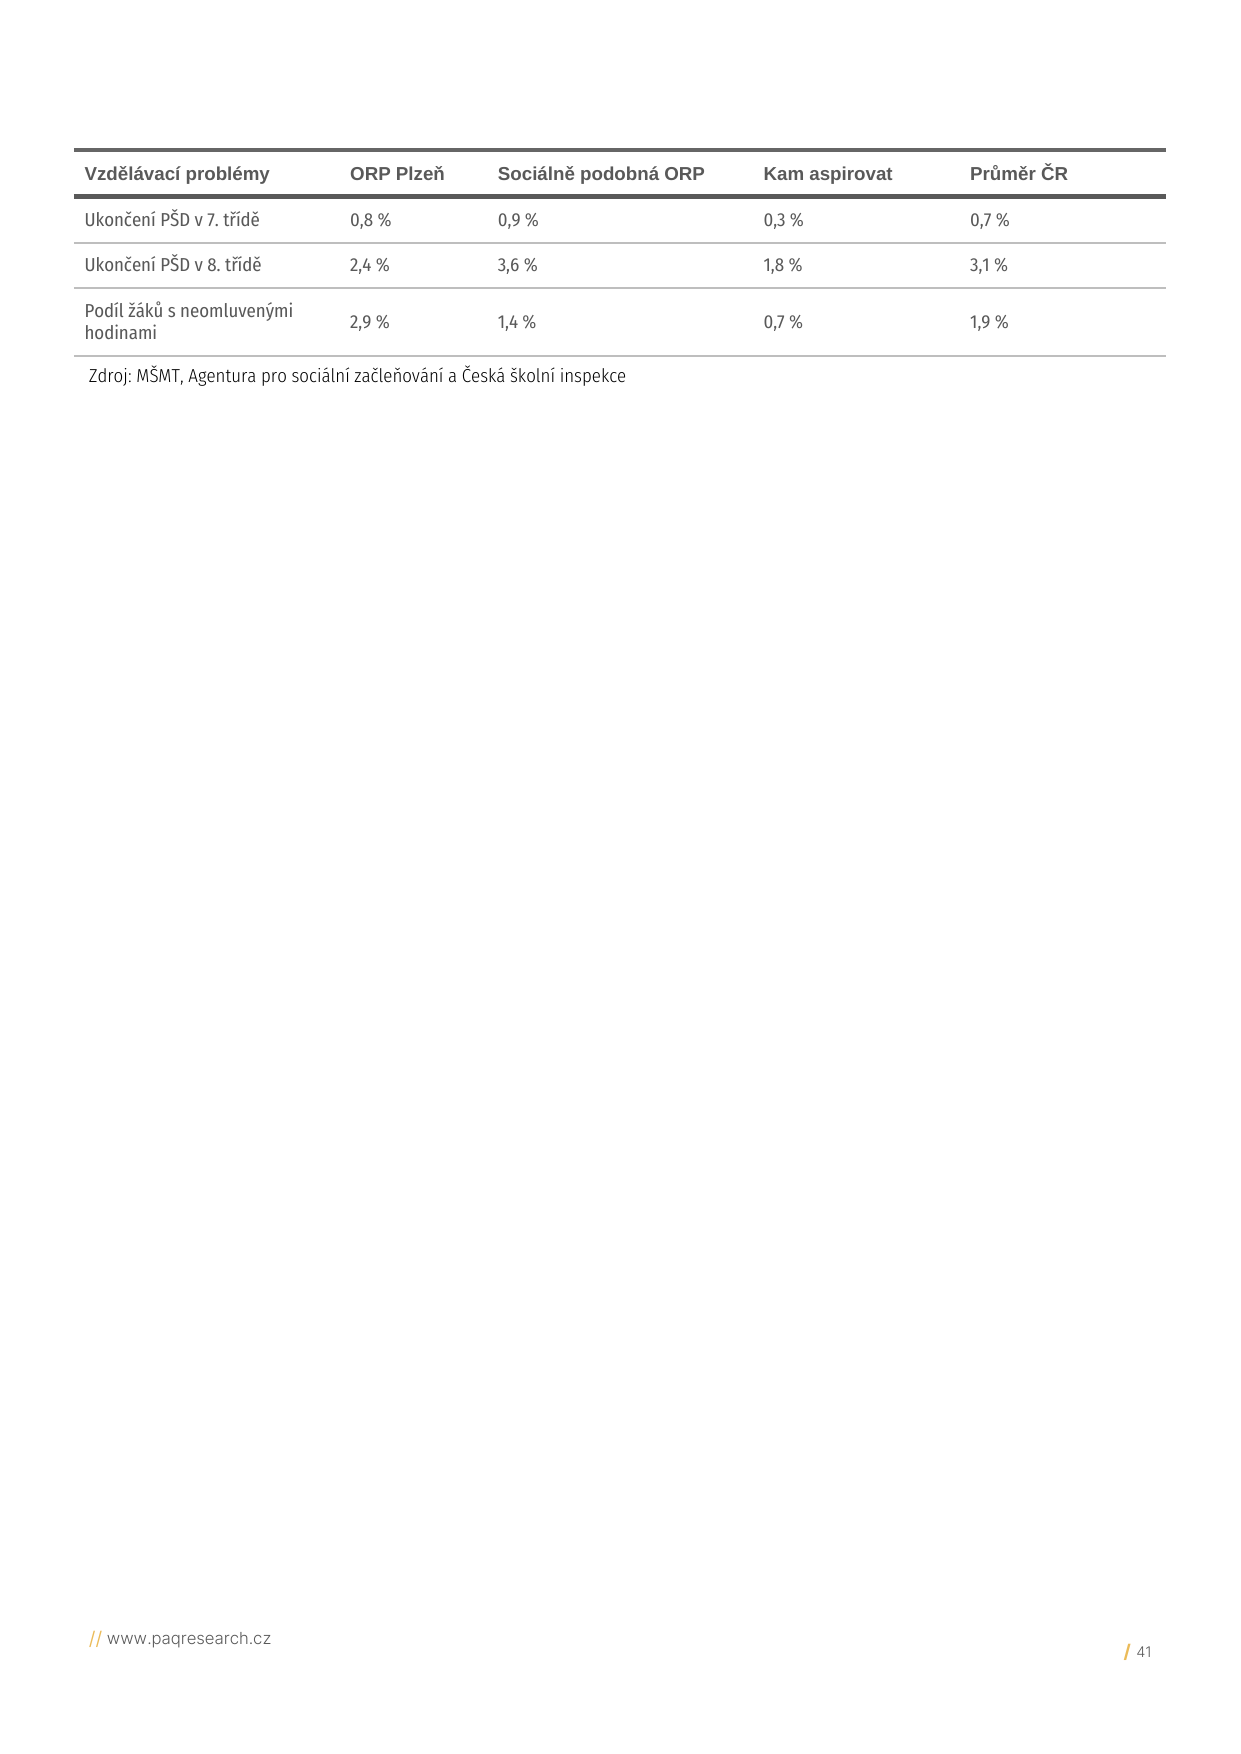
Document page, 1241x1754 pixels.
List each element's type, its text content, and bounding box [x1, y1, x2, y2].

table_cell 0,3 % [753, 199, 959, 242]
table_cell 2,4 % [340, 244, 487, 287]
table_cell 0,7 % [753, 289, 959, 355]
table_cell 2,9 % [340, 289, 487, 355]
table_cell 0,9 % [487, 199, 753, 242]
table_cell 0,8 % [340, 199, 487, 242]
table_header Vzdělávací problémy [74, 152, 339, 194]
table_cell Ukončení PŠD v 7. třídě [74, 199, 339, 242]
table_header Sociálně podobná ORP [487, 152, 753, 194]
table_header ORP Plzeň [340, 152, 487, 194]
table_cell 3,6 % [487, 244, 753, 287]
table_cell 0,7 % [960, 199, 1166, 242]
table_cell 1,4 % [487, 289, 753, 355]
table_cell 1,9 % [960, 289, 1166, 355]
text Zdroj: MŠMT, Agentura pro sociální začleňování a Česká školní inspekce [89, 357, 1152, 387]
table_cell 1,8 % [753, 244, 959, 287]
table_cell Podíl žáků s neomluvenými hodinami [74, 289, 339, 355]
table_header Průměr ČR [960, 152, 1166, 194]
table_cell Ukončení PŠD v 8. třídě [74, 244, 339, 287]
table_cell 3,1 % [960, 244, 1166, 287]
table_header Kam aspirovat [753, 152, 959, 194]
